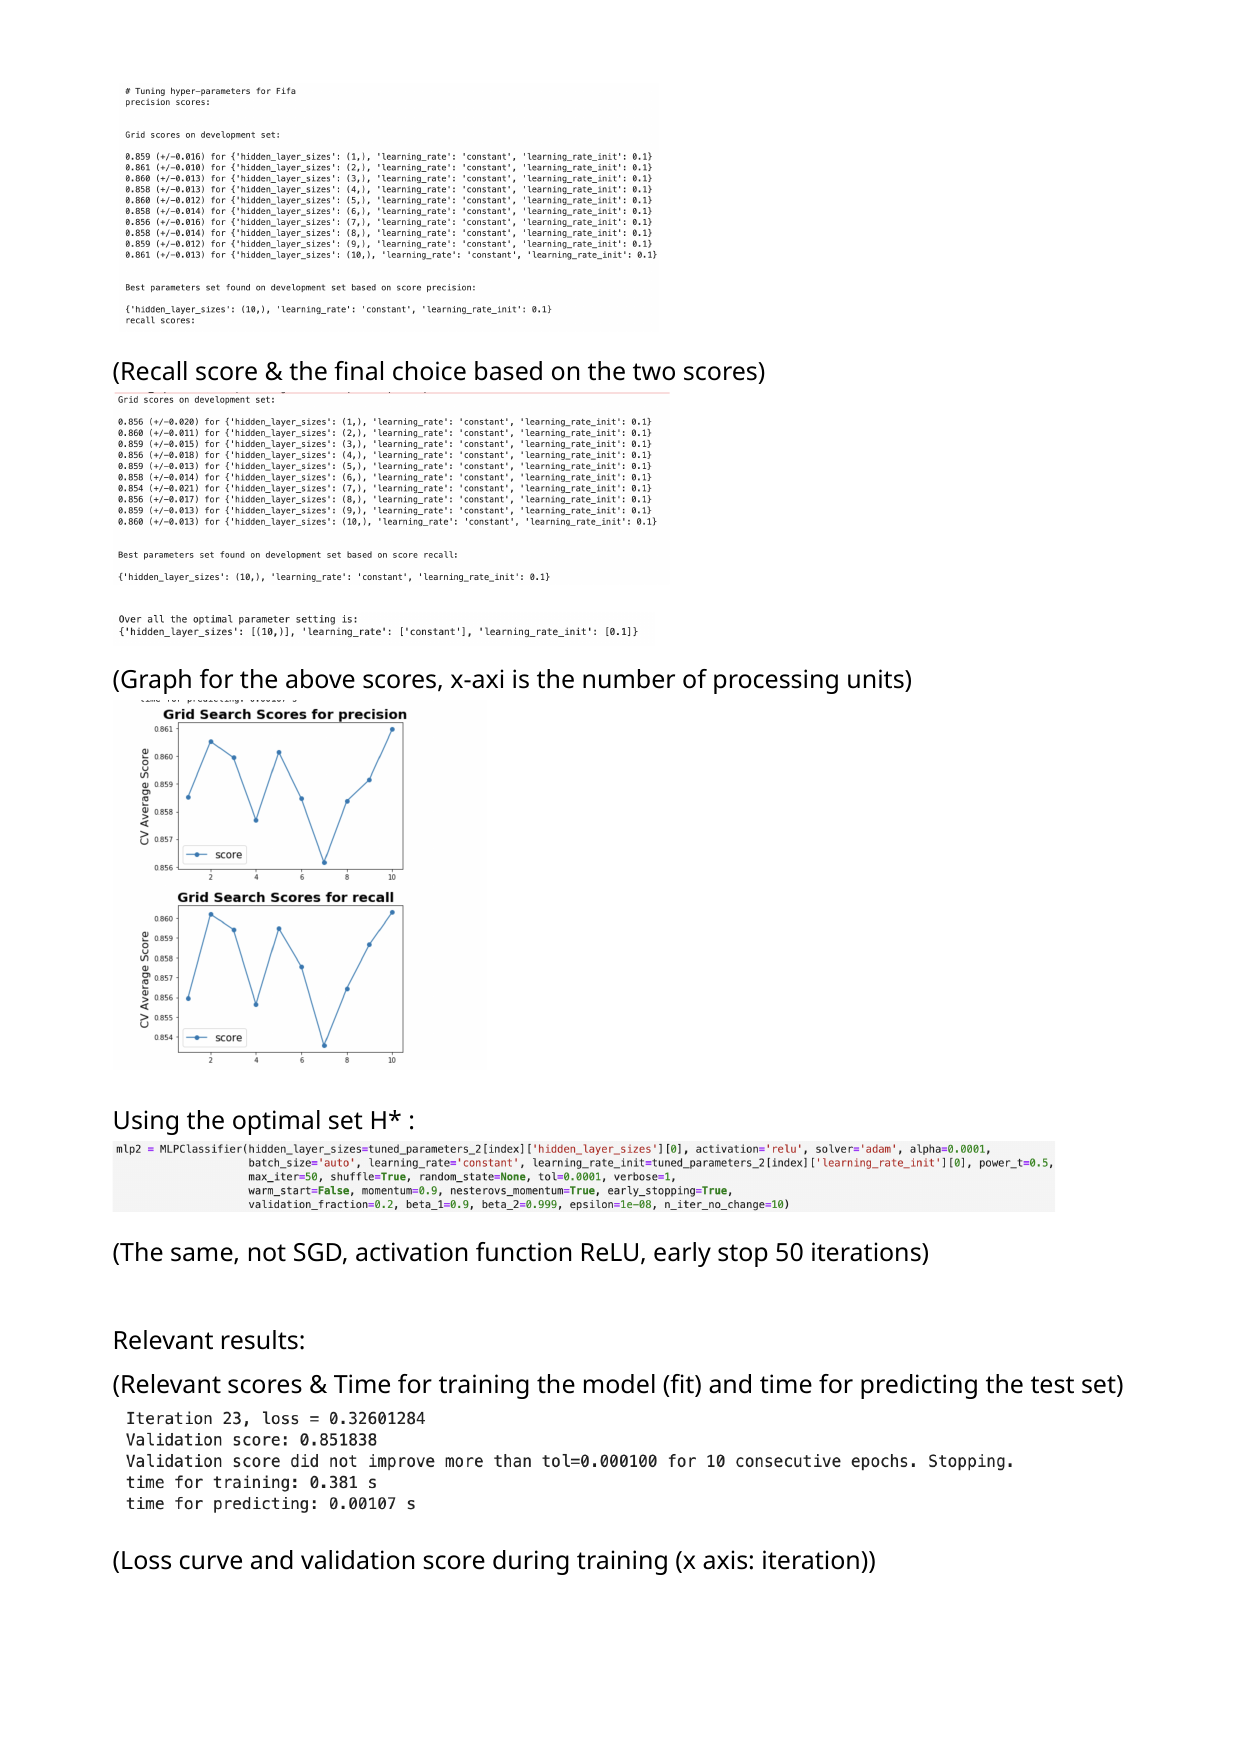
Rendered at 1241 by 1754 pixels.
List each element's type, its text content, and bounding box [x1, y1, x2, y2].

text (Relevant scores & Time for training the model (fit) and time for predicting the test set) [75, 1362, 1165, 1406]
picture [118, 83, 660, 332]
picture [112, 612, 655, 646]
list Using the optimal set H* : [112, 1097, 1165, 1141]
text (Loss curve and validation score during training (x axis: iteration)) [75, 1538, 1165, 1582]
list (Recall score & the final choice based on the two scores) [112, 348, 1165, 392]
picture [112, 1141, 1055, 1212]
picture [112, 392, 670, 585]
list Relevant results: [112, 1318, 1165, 1362]
list (The same, not SGD, activation function ReLU, early stop 50 iterations) [112, 1229, 1165, 1273]
picture [112, 1405, 1035, 1514]
list (Graph for the above scores, x-axi is the number of processing units) [112, 657, 1165, 701]
picture [112, 700, 487, 1070]
